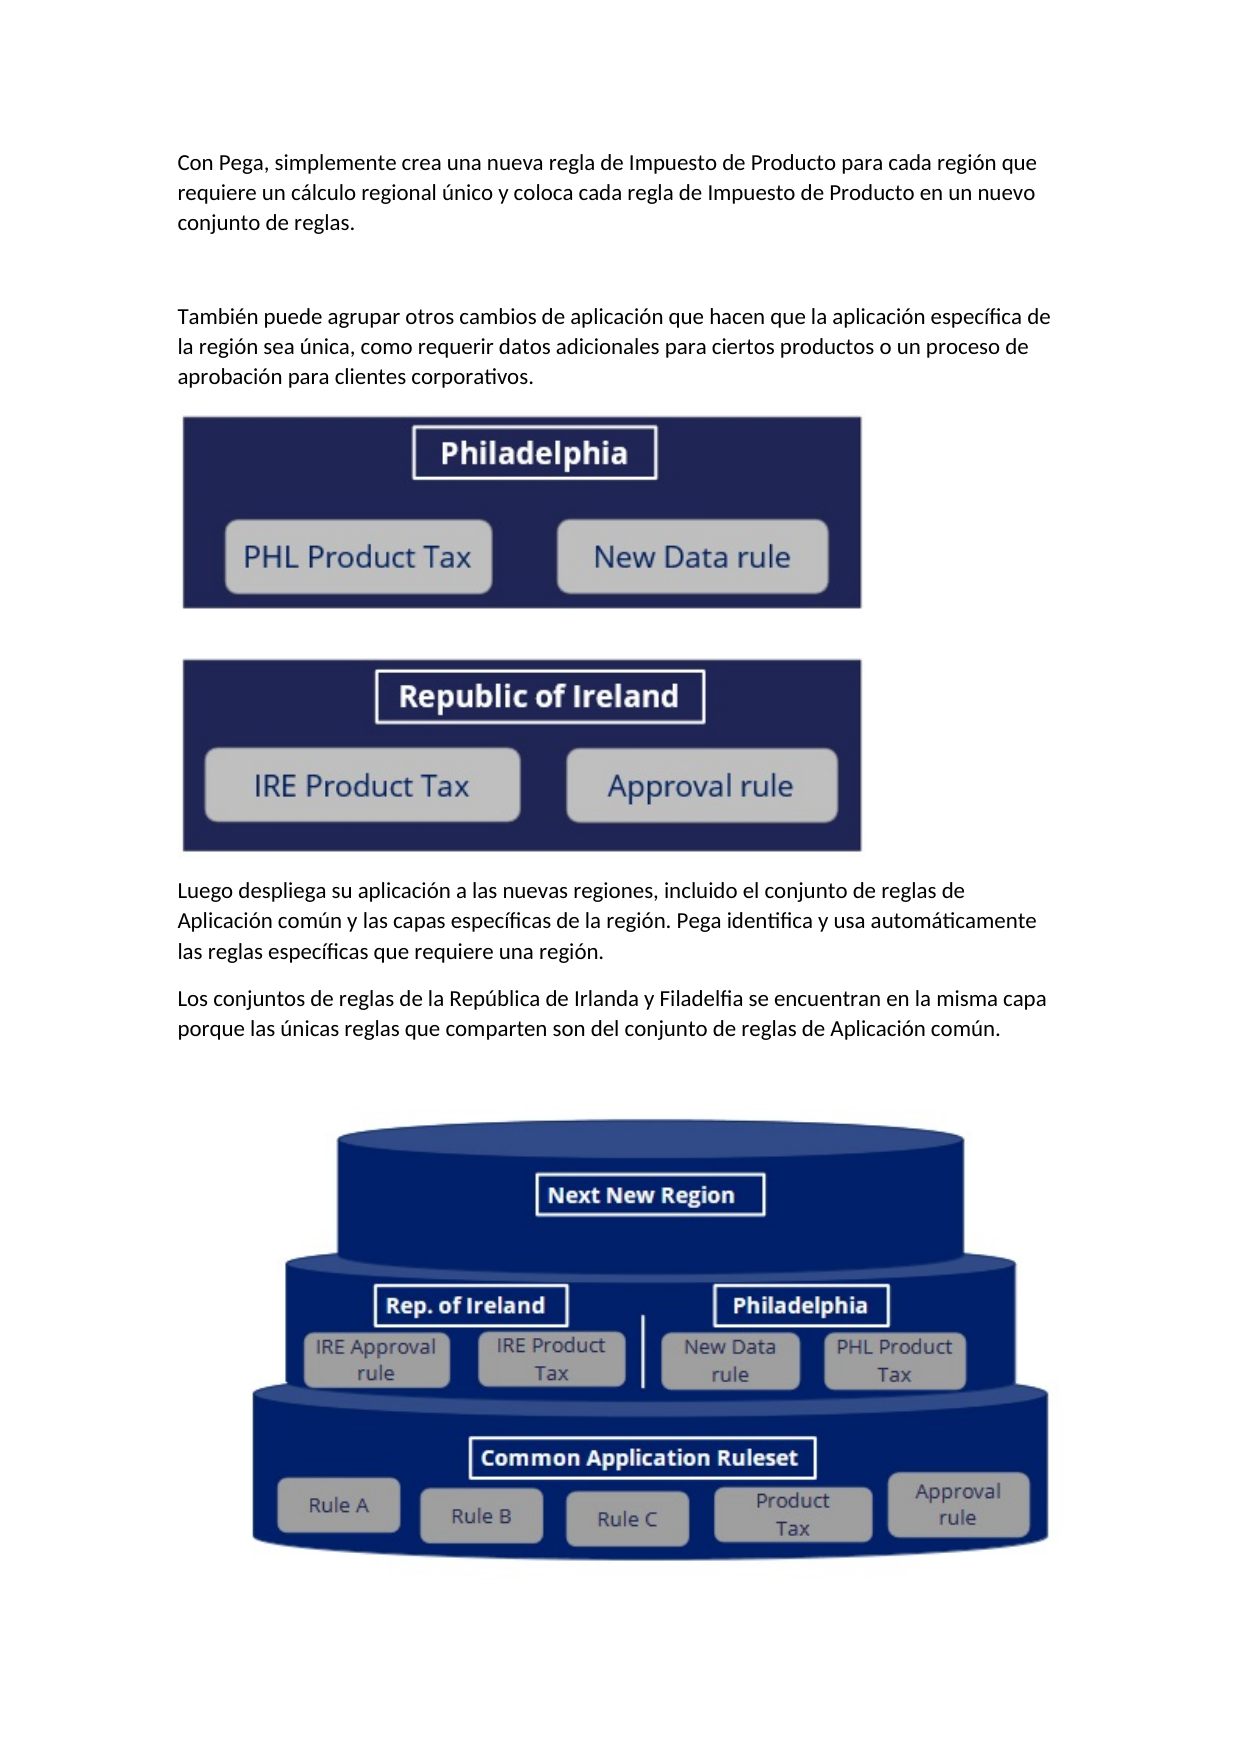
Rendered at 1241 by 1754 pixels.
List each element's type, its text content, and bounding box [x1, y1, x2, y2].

picture [177, 1107, 1063, 1595]
text También puede agrupar otros cambios de aplicación que hacen que la aplicación específica de la región sea única, como requerir datos adicionales para ciertos productos o un proceso de aprobación para clientes corporativos. [177, 302, 1063, 390]
picture [177, 409, 867, 858]
text Luego despliega su aplicación a las nuevas regiones, incluido el conjunto de reglas de Aplicación común y las capas específicas de la región. Pega identifica y usa automáticamente las reglas específicas que requiere una región. [177, 876, 1063, 965]
text Los conjuntos de reglas de la República de Irlanda y Filadelfia se encuentran en la misma capa porque las únicas reglas que comparten son del conjunto de reglas de Aplicación común. [177, 984, 1063, 1042]
text Con Pega, simplemente crea una nueva regla de Impuesto de Producto para cada región que requiere un cálculo regional único y coloca cada regla de Impuesto de Producto en un nuevo conjunto de reglas. [177, 148, 1063, 236]
